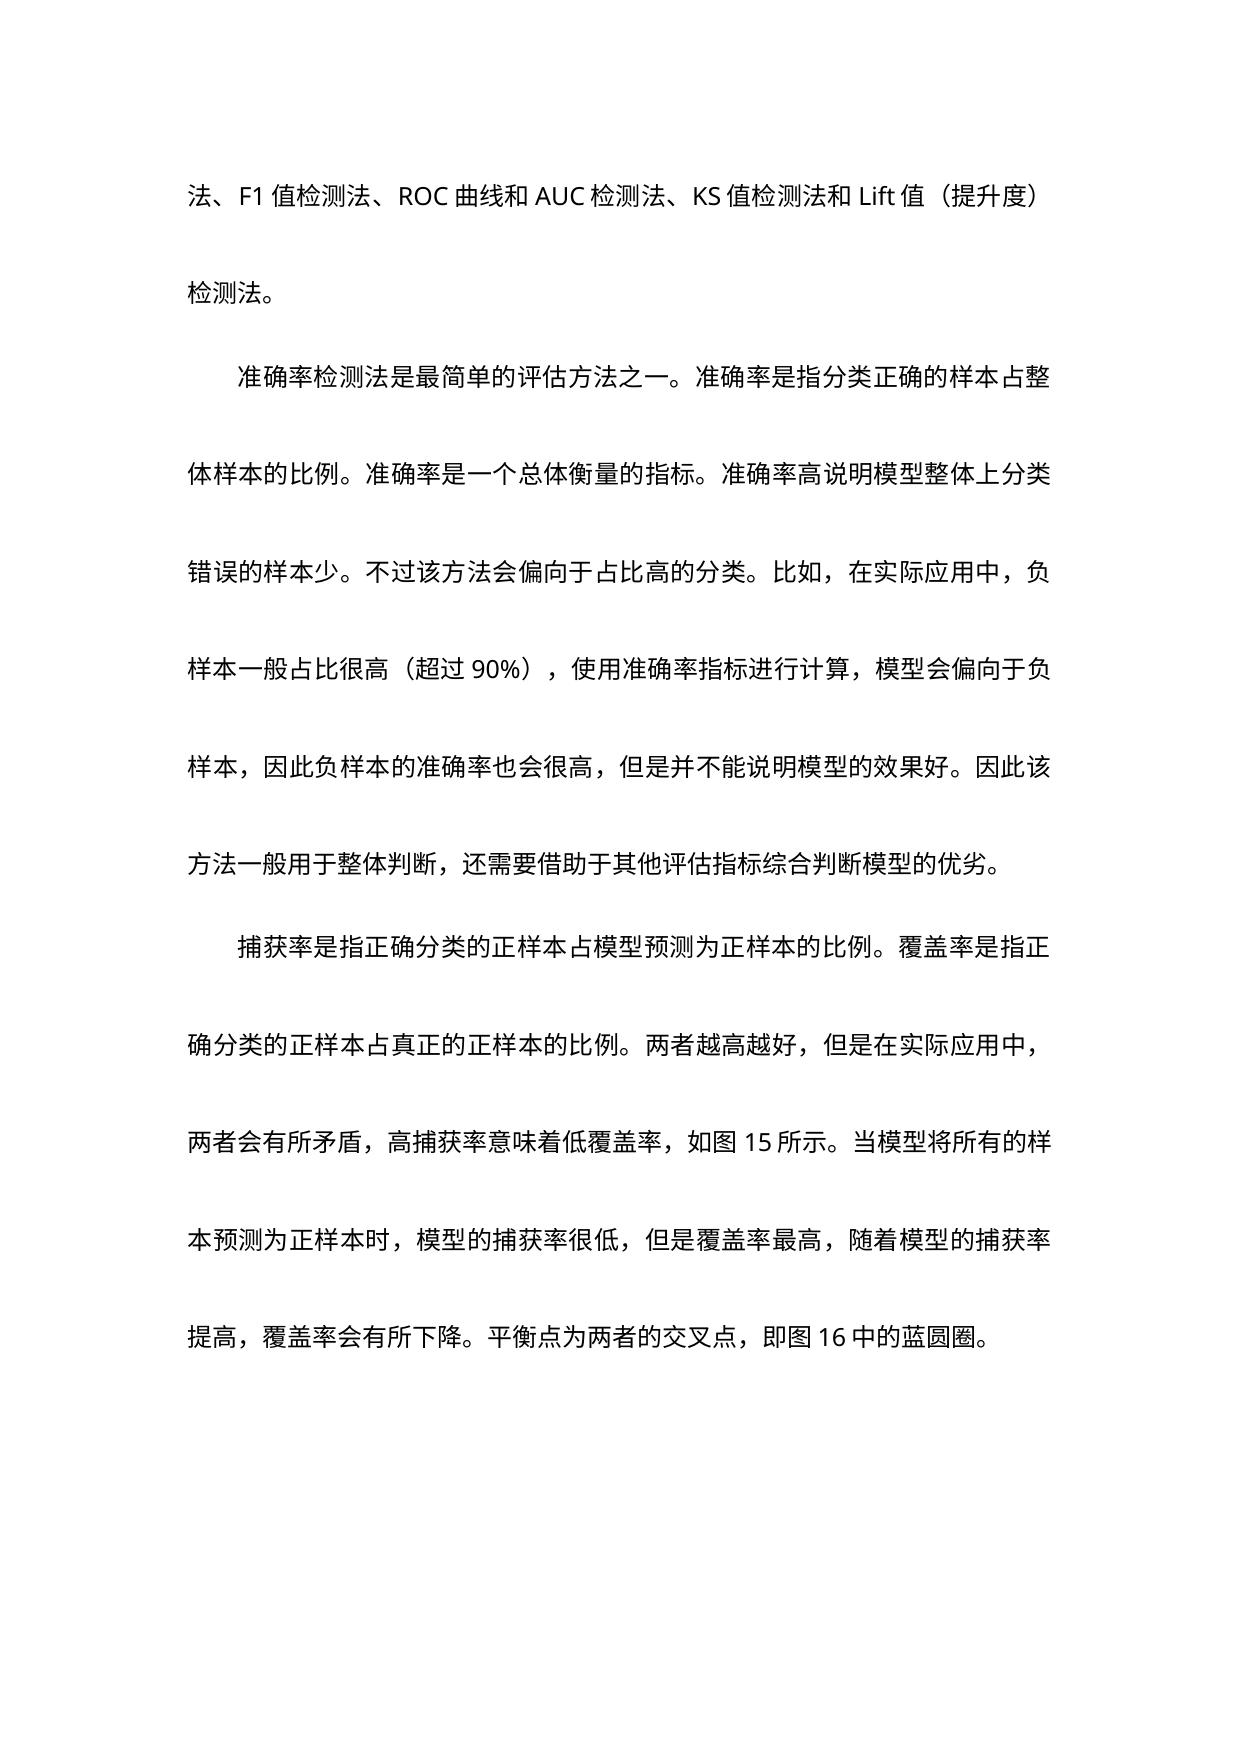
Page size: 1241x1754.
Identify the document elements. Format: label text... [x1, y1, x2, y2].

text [187, 162, 1053, 324]
text 准确率检测法是最简单的评估方法之一。准确率是指分类正确的样本占整体样本的比例。准确率是一个总体衡量的指标。准确率高说明模型整体上分类错误的样本少。不过该方法会偏向于占比高的分类。比如，在实际应用中，负样本一般占比很高（超过90%），使用准确率指标进行计算，模型会偏向于负样本，因此负样本的准确率也会很高，但是并不能说明模型的效果好。因此该方法一般用于整体判断，还需要借助于其他评估指标综合判断模型的优劣。 [187, 343, 1053, 895]
text 捕获率是指正确分类的正样本占模型预测为正样本的比例。覆盖率是指正确分类的正样本占真正的正样本的比例。两者越高越好，但是在实际应用中，两者会有所矛盾，高捕获率意味着低覆盖率，如图15所示。当模型将所有的样本预测为正样本时，模型的捕获率很低，但是覆盖率最高，随着模型的捕获率提高，覆盖率会有所下降。平衡点为两者的交叉点，即图16中的蓝圆圈。 [187, 913, 1053, 1368]
